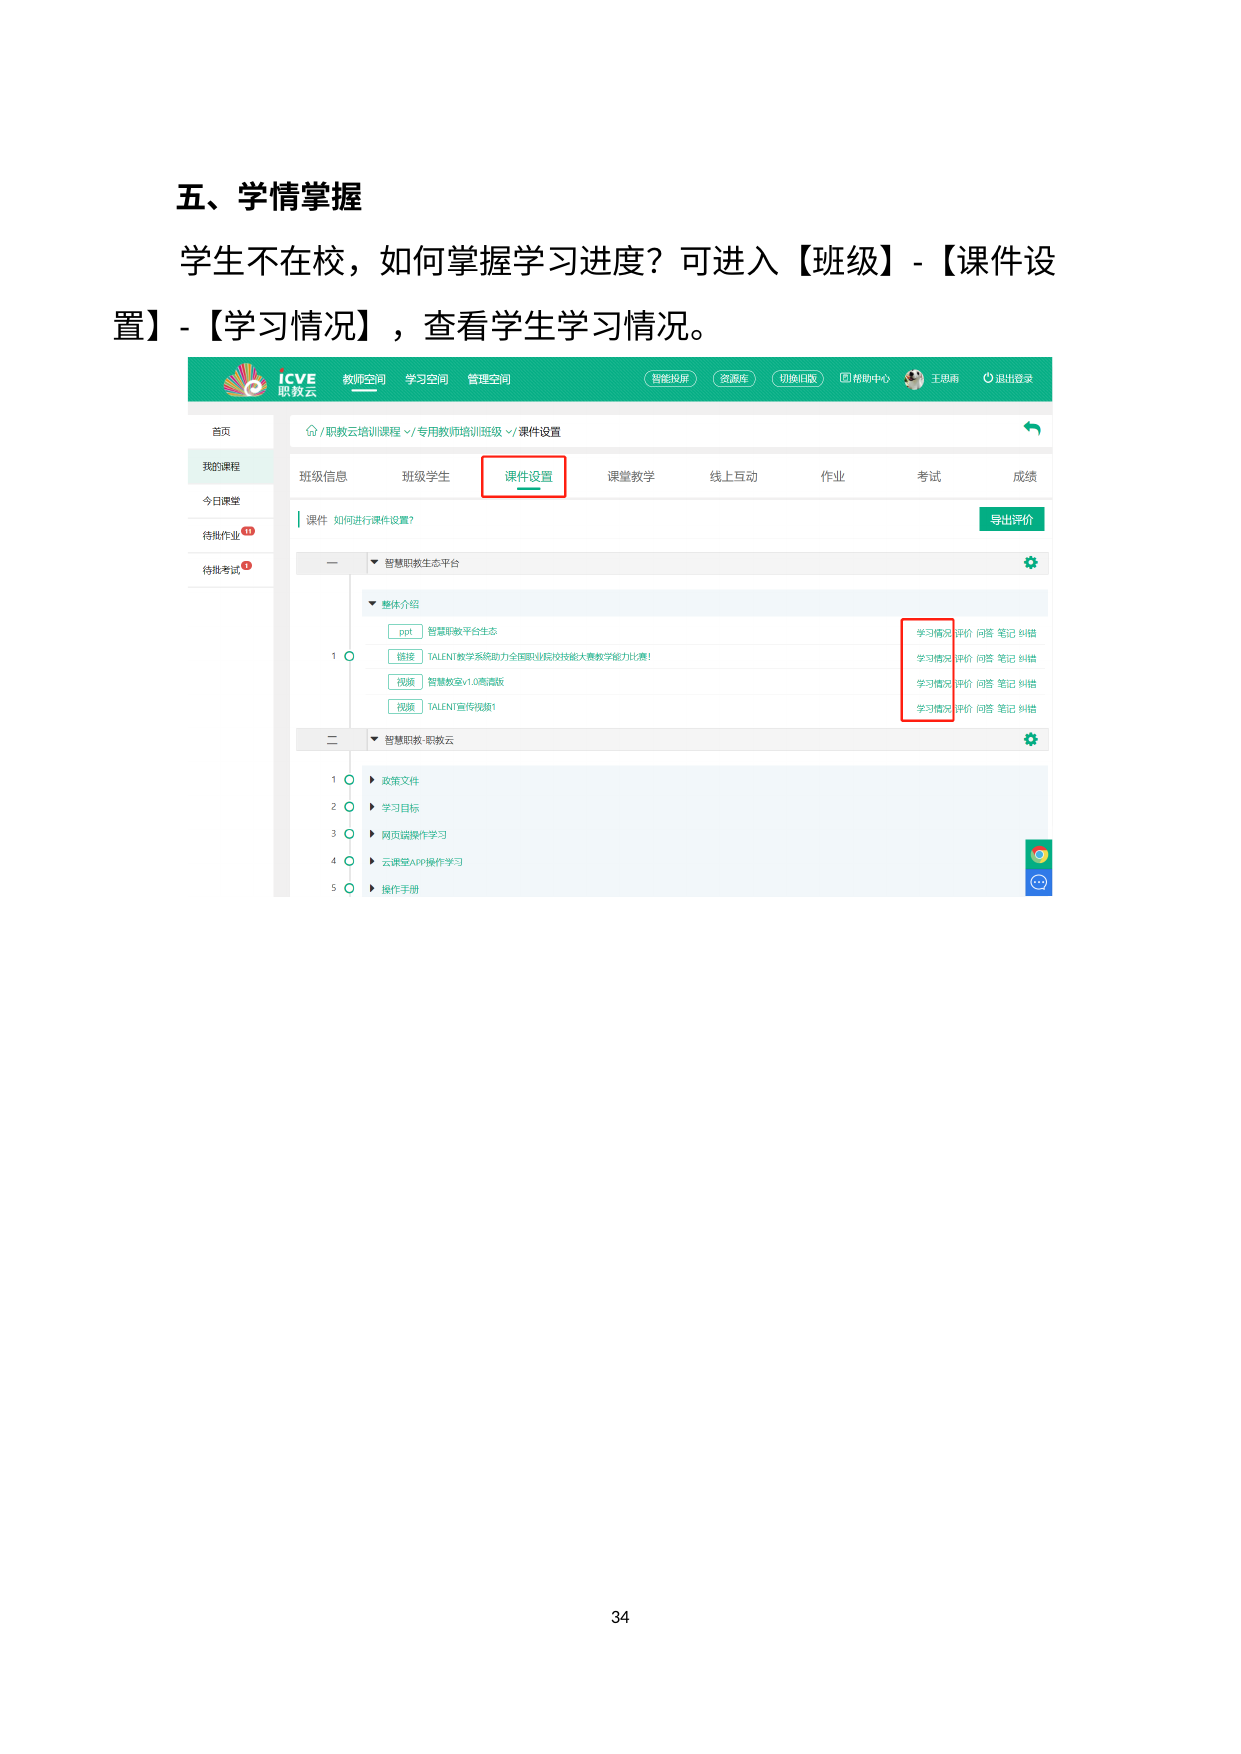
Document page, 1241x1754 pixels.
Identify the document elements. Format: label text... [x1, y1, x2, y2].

picture [187, 357, 1053, 897]
subtitle 五、学情掌握 [112, 162, 1128, 227]
text 学生不在校，如何掌握学习进度？可进入【班级】-【课件设置】-【学习情况】，查看学生学习情况。 [112, 227, 1128, 357]
